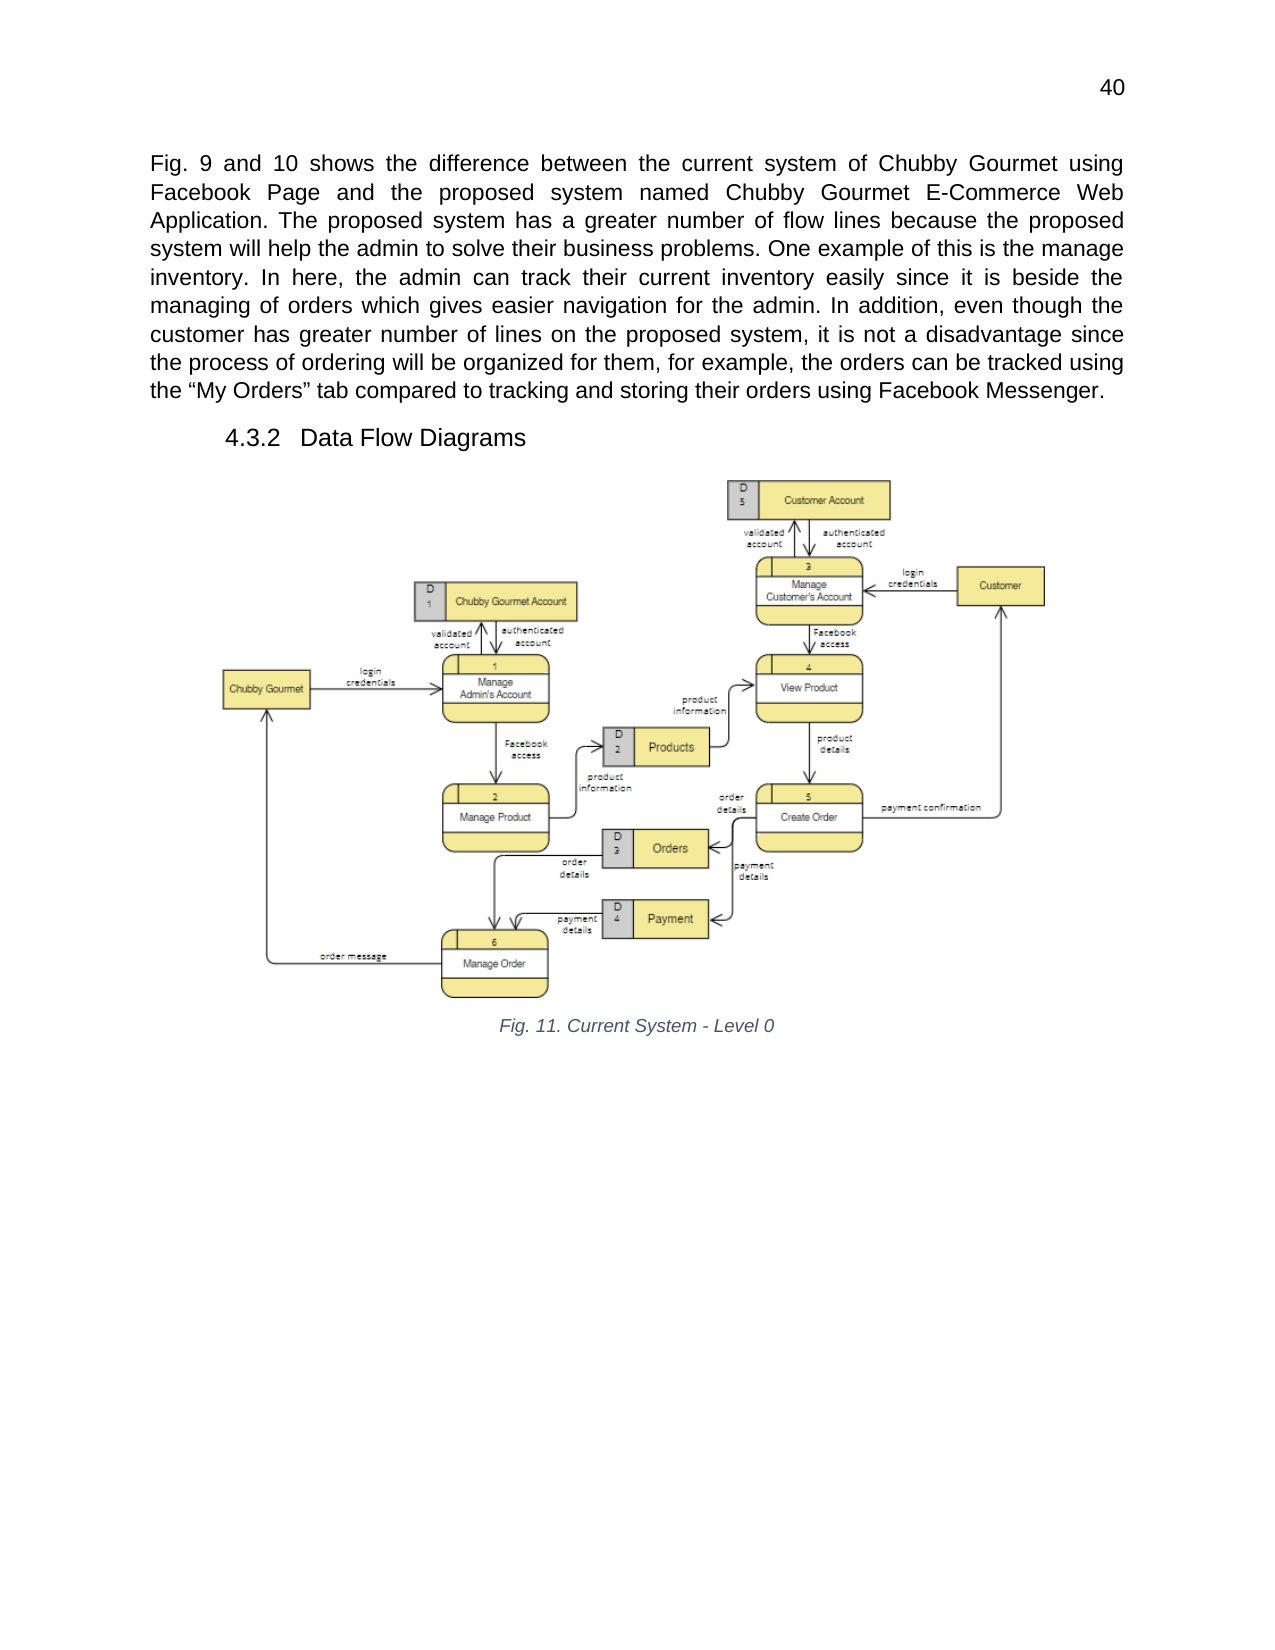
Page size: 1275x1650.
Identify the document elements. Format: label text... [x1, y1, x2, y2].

picture [213, 470, 1057, 1001]
subtitle Data Flow Diagrams [225, 423, 1125, 451]
text Fig. 9 and 10 shows the difference between the current system of Chubby Gourmet using Facebook Page and the proposed system named Chubby Gourmet E-Commerce Web Application. The proposed system has a greater number of flow lines because the proposed system will help the admin to solve their business problems. One example of this is the manage inventory. In here, the admin can track their current inventory easily since it is beside the managing of orders which gives easier navigation for the admin. In addition, even though the customer has greater number of lines on the proposed system, it is not a disadvantage since the process of ordering will be organized for them, for example, the orders can be tracked using the “My Orders” tab compared to tracking and storing their orders using Facebook Messenger. [150, 150, 1125, 404]
